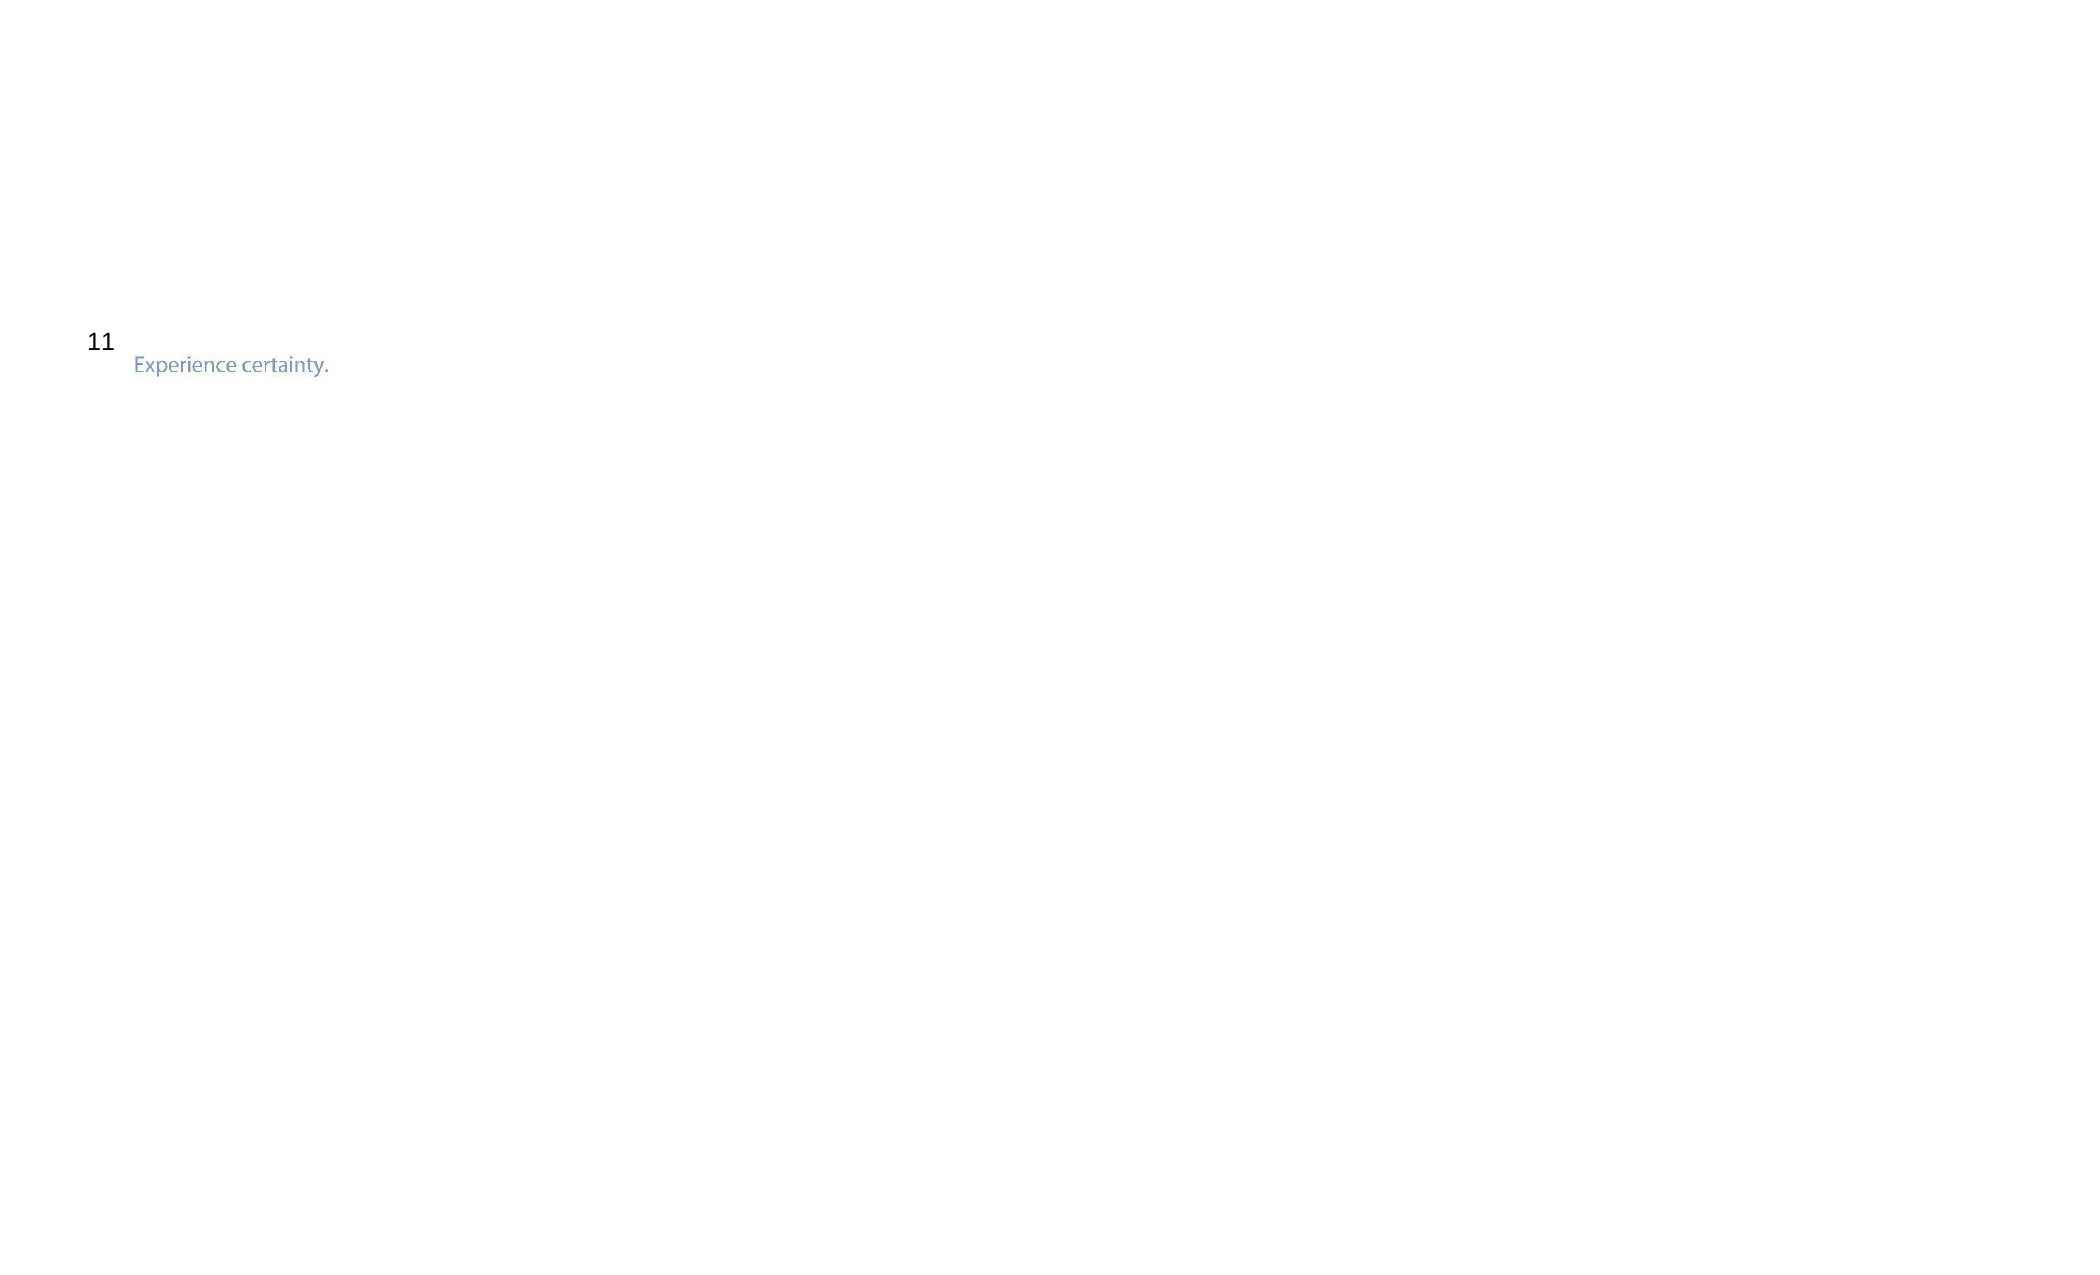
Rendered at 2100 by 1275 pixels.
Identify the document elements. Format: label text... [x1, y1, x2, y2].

picture [133, 354, 330, 379]
text 11 [19, 328, 2043, 356]
